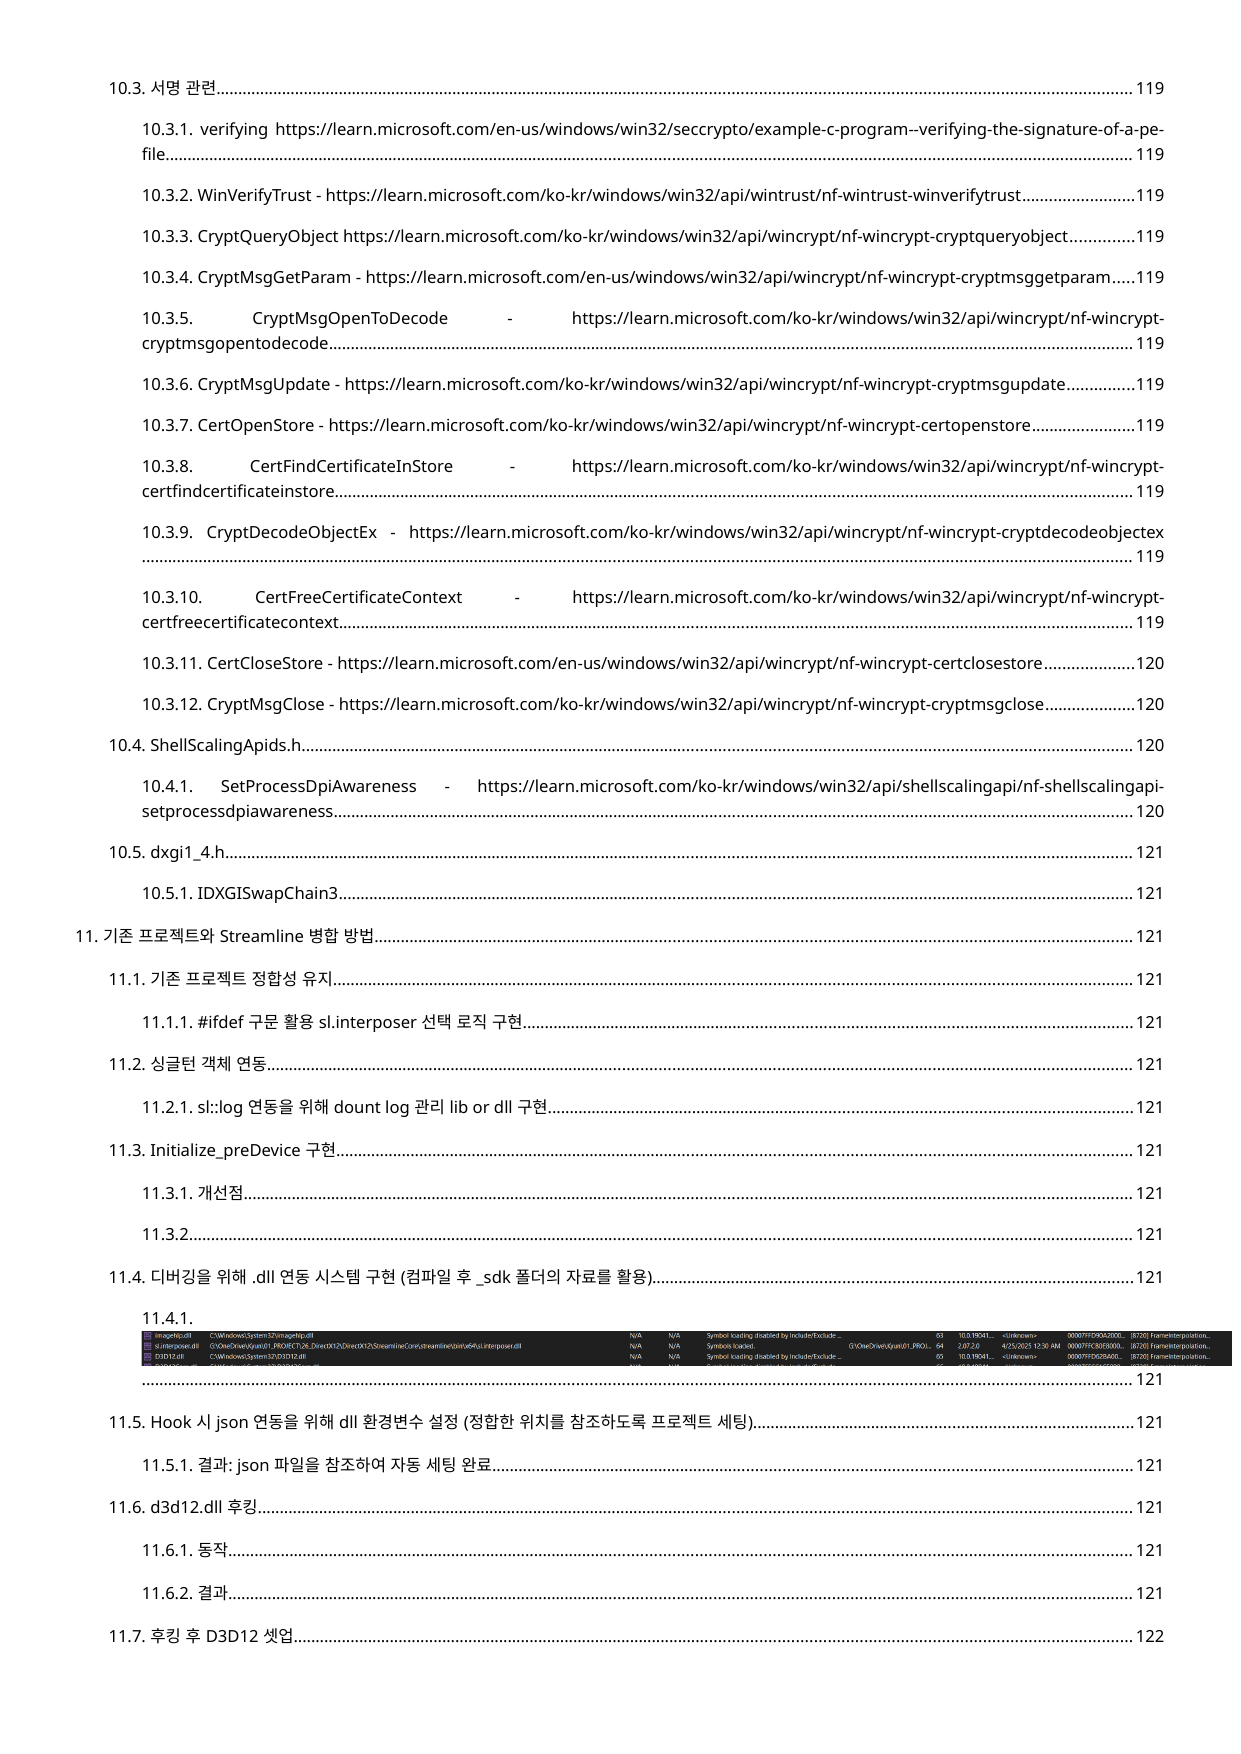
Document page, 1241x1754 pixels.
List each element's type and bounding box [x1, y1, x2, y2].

picture [141, 1331, 1232, 1366]
